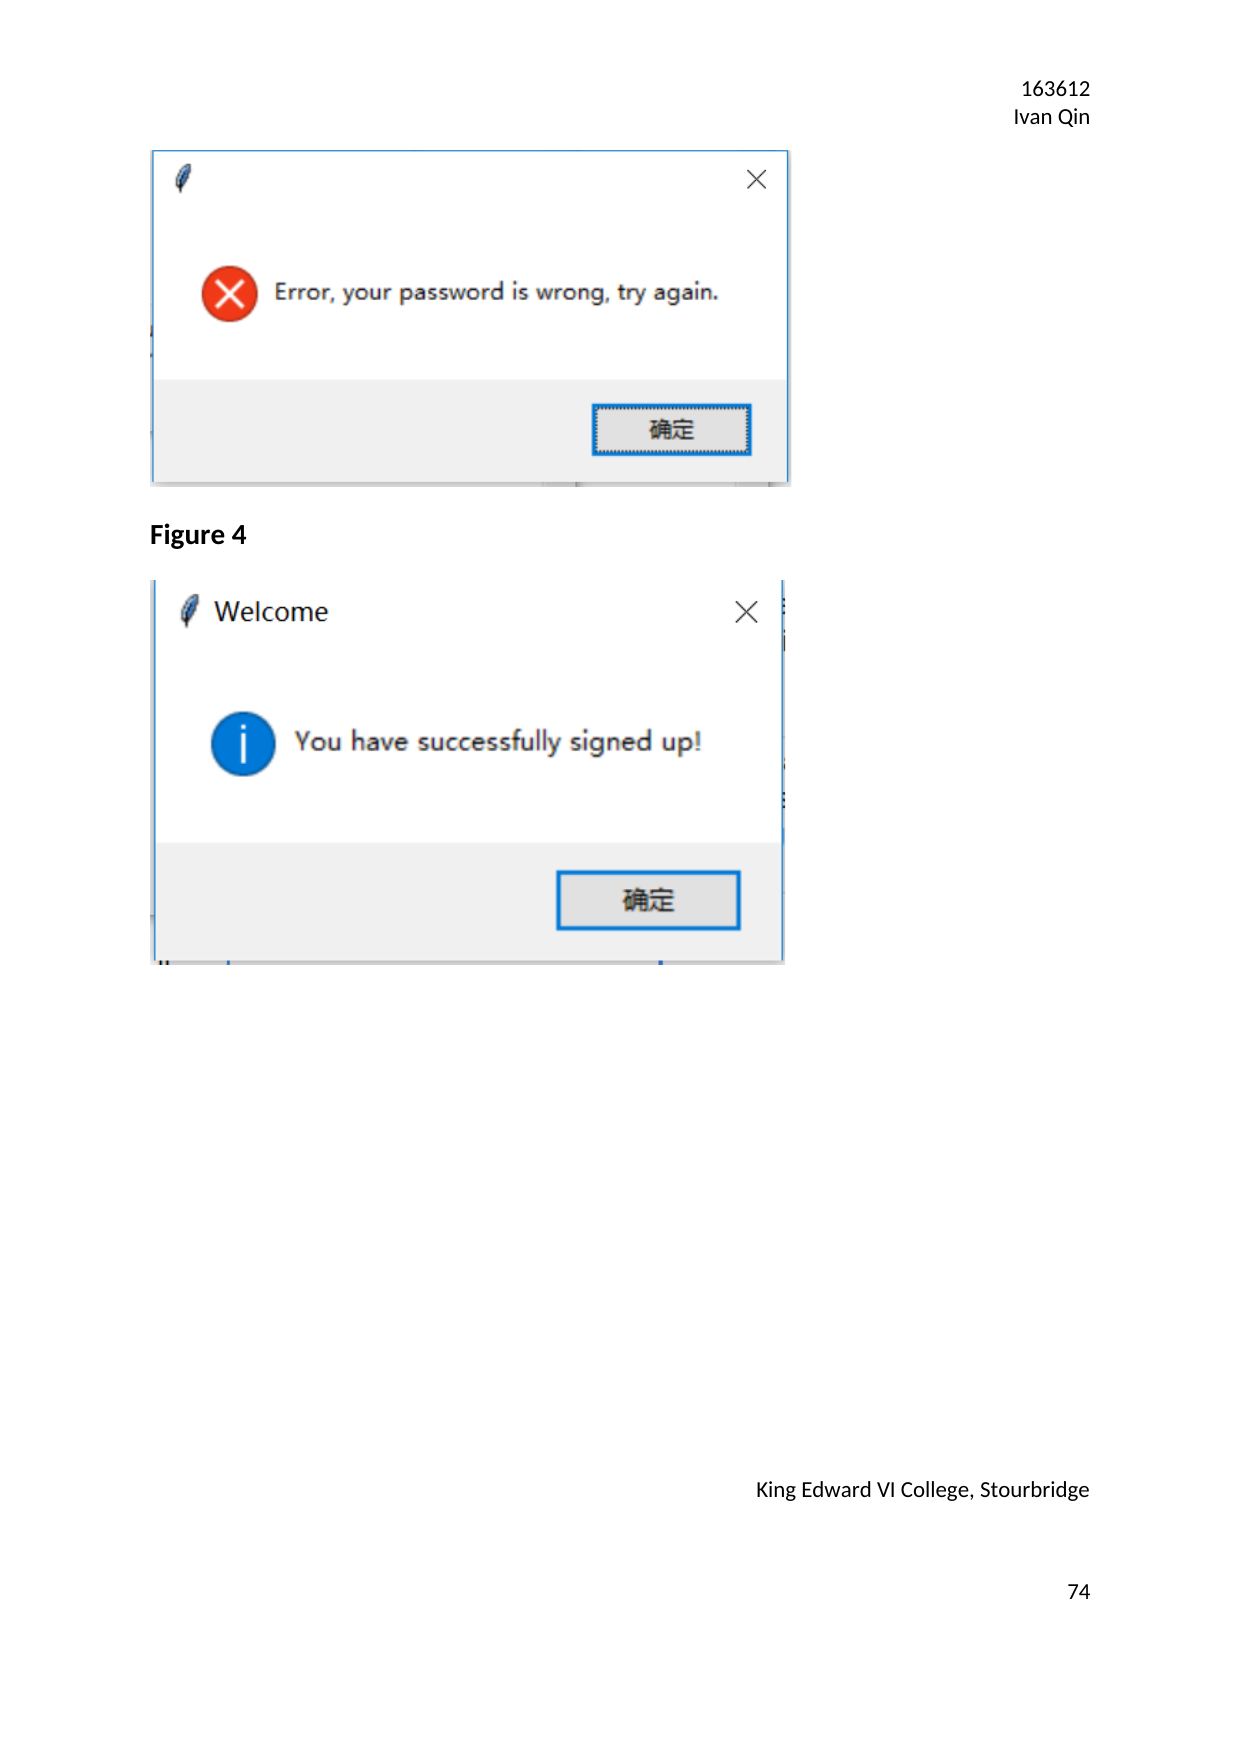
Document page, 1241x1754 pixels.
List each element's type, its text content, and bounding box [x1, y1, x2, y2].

subtitle Figure 4 [150, 516, 1090, 552]
picture [150, 150, 792, 487]
picture [150, 580, 786, 965]
